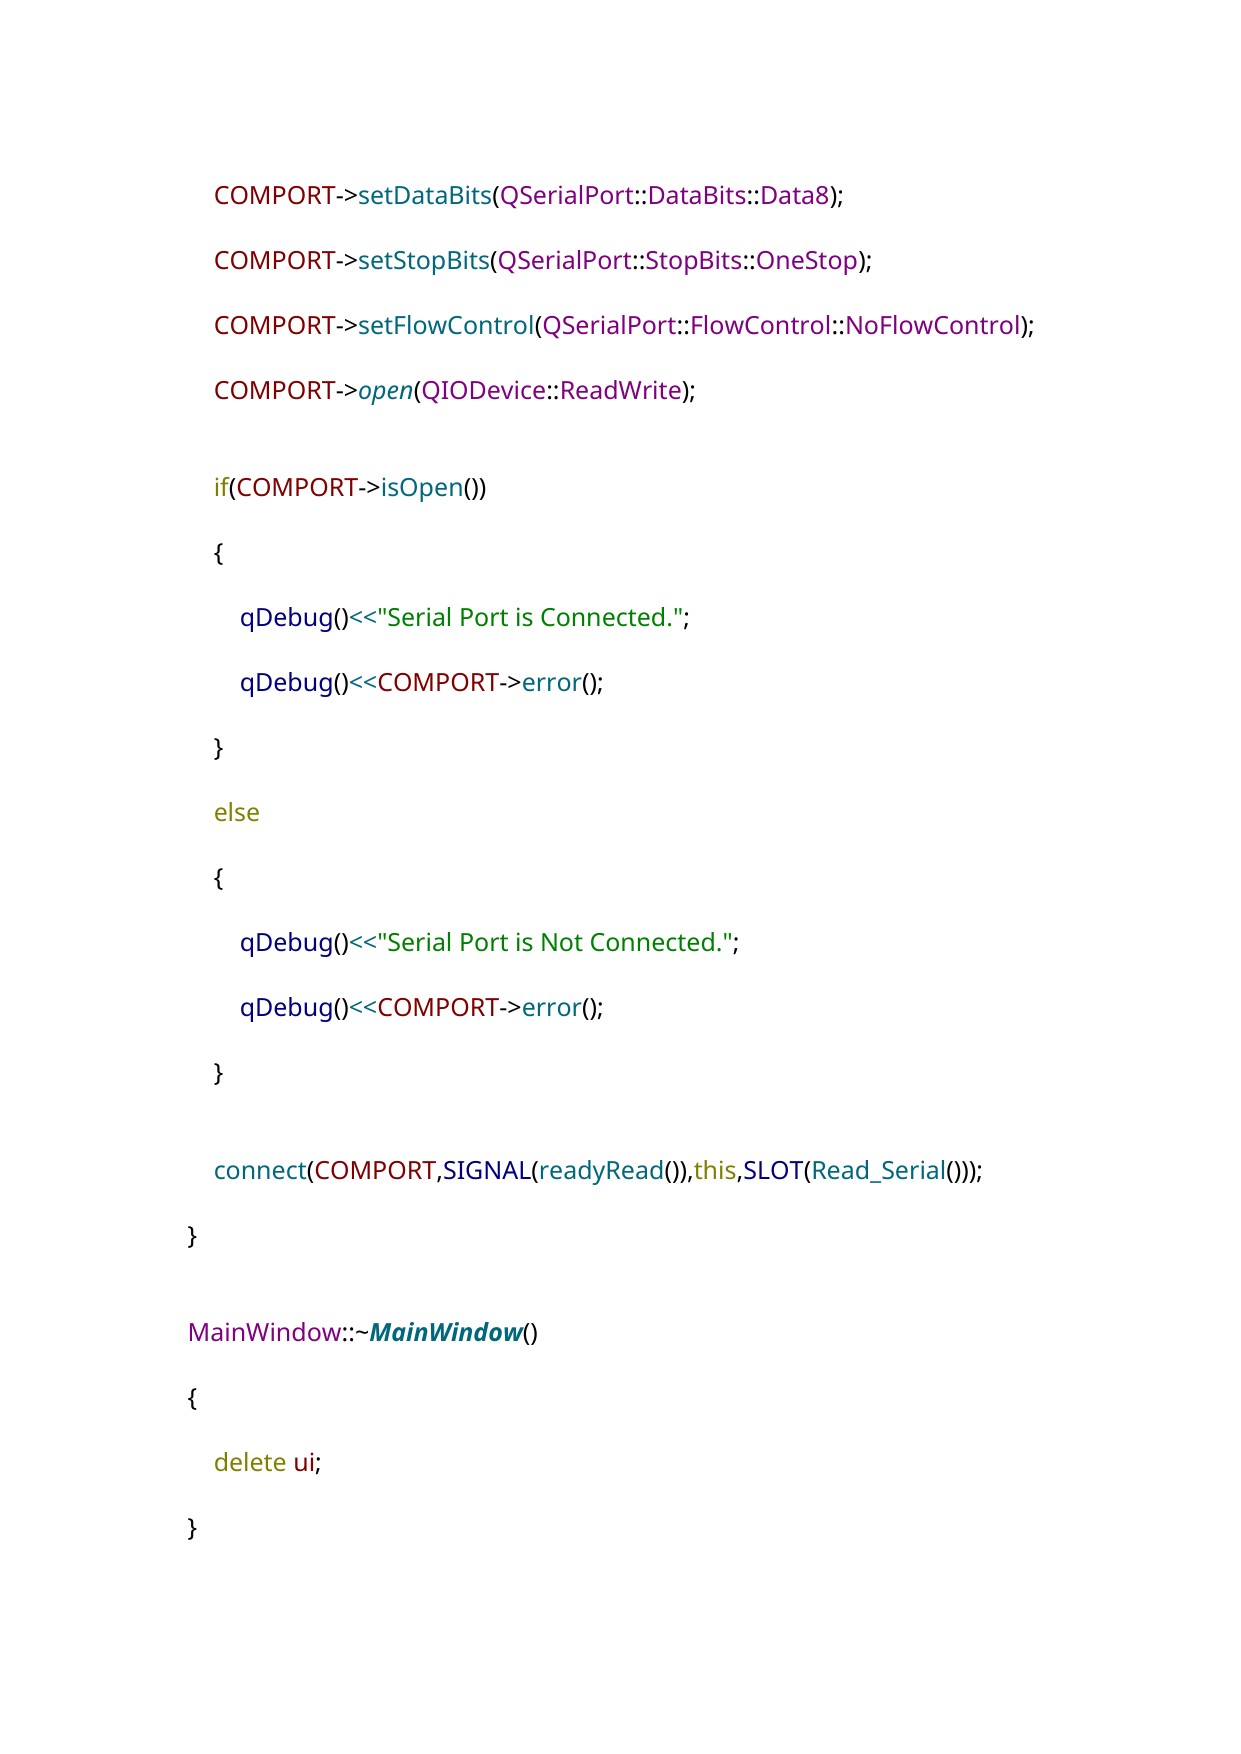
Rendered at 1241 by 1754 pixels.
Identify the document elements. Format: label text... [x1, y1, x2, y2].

text qDebug()<<"Serial Port is Connected."; [187, 584, 1053, 649]
text } [187, 1039, 1053, 1104]
text COMPORT->open(QIODevice::ReadWrite); [187, 357, 1053, 422]
text connect(COMPORT,SIGNAL(readyRead()),this,SLOT(Read_Serial())); [187, 1137, 1053, 1202]
text { [187, 519, 1053, 584]
text delete ui; [187, 1429, 1053, 1494]
text COMPORT->setStopBits(QSerialPort::StopBits::OneStop); [187, 227, 1053, 292]
text } [187, 1202, 1053, 1267]
text qDebug()<<COMPORT->error(); [187, 974, 1053, 1039]
text COMPORT->setFlowControl(QSerialPort::FlowControl::NoFlowControl); [187, 292, 1053, 357]
text COMPORT->setDataBits(QSerialPort::DataBits::Data8); [187, 162, 1053, 227]
text qDebug()<<"Serial Port is Not Connected."; [187, 909, 1053, 974]
text qDebug()<<COMPORT->error(); [187, 649, 1053, 714]
text } [187, 1494, 1053, 1559]
text if(COMPORT->isOpen()) [187, 454, 1053, 519]
text MainWindow::~MainWindow() [187, 1299, 1053, 1364]
text } [187, 714, 1053, 779]
text { [187, 1364, 1053, 1429]
text { [187, 844, 1053, 909]
text else [187, 779, 1053, 844]
